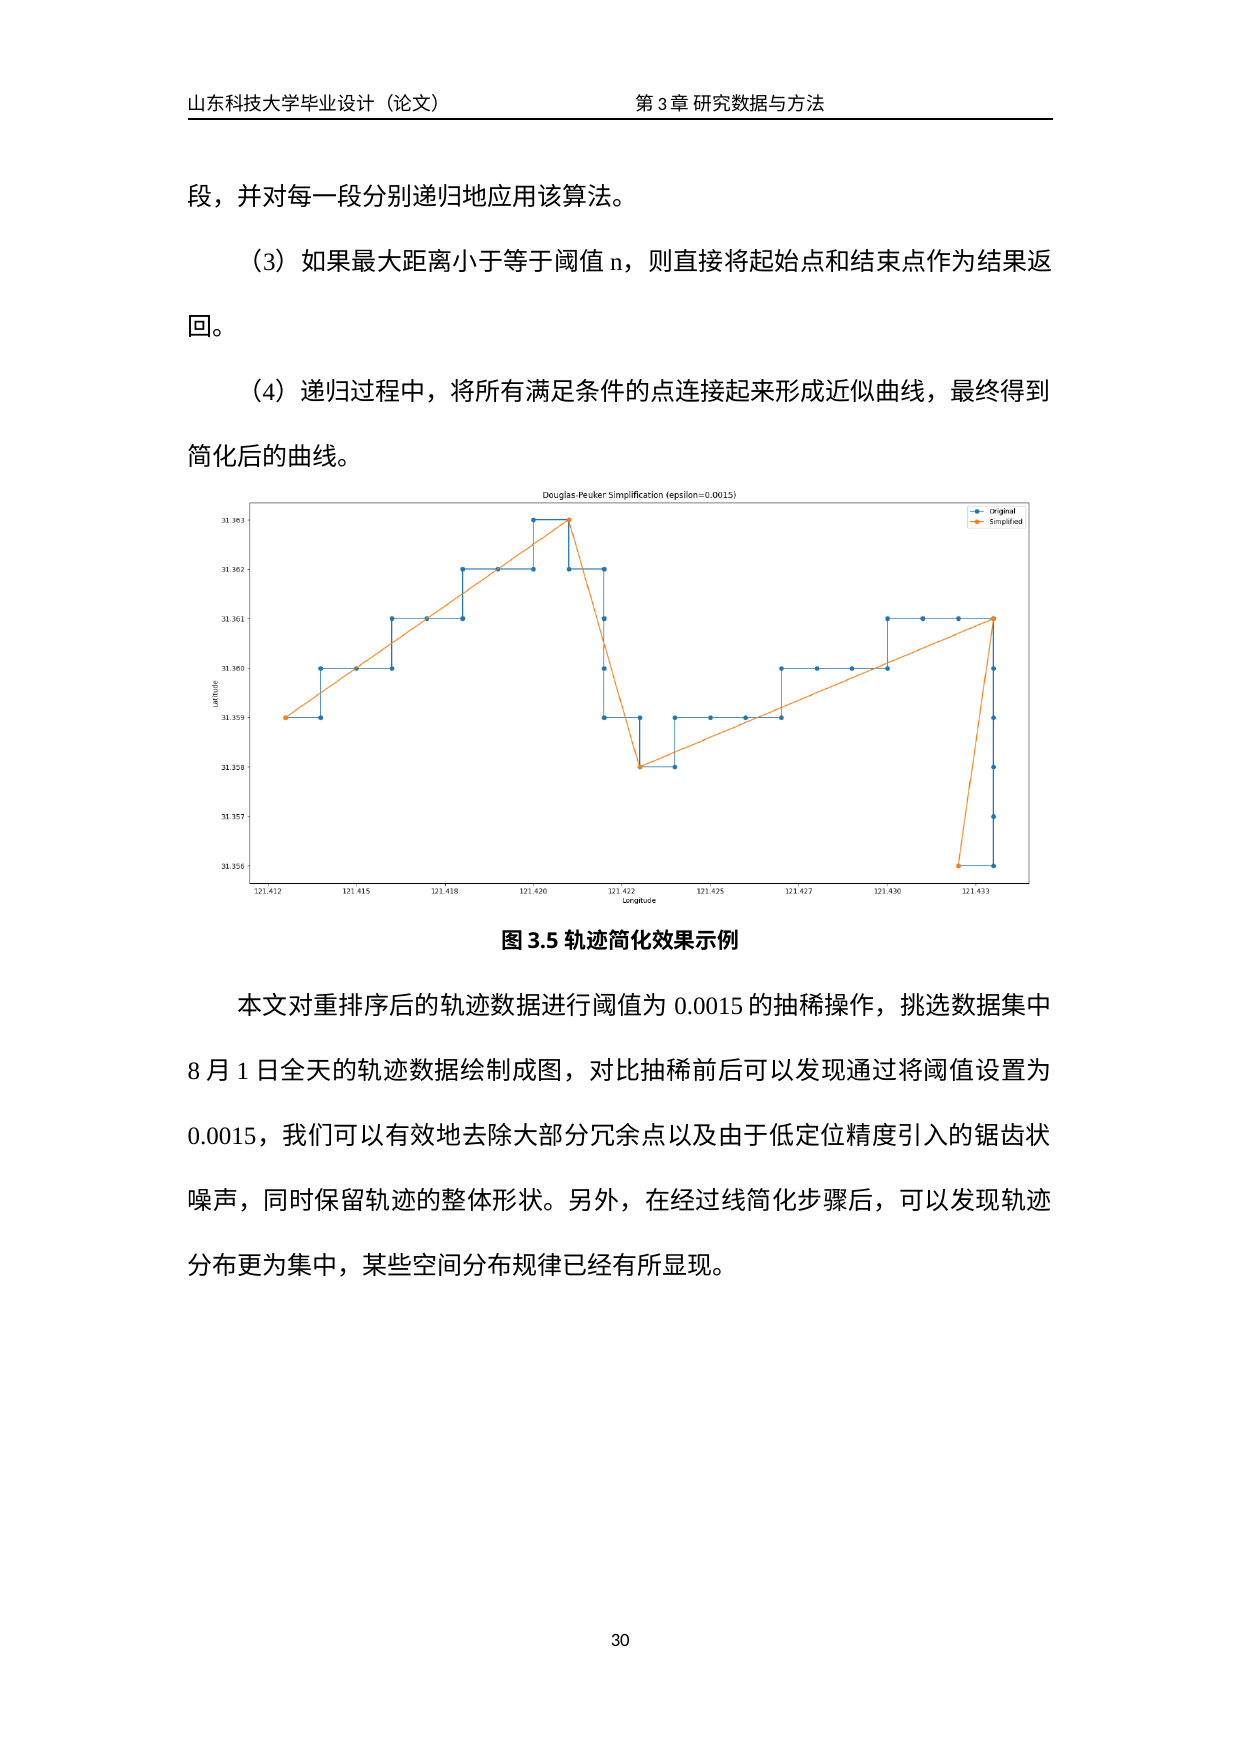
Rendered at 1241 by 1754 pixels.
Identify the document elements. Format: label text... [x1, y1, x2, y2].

text （4）递归过程中，将所有满足条件的点连接起来形成近似曲线，最终得到简化后的曲线。 [187, 357, 1053, 487]
text 本文对重排序后的轨迹数据进行阈值为0.0015的抽稀操作，挑选数据集中8月1日全天的轨迹数据绘制成图，对比抽稀前后可以发现通过将阈值设置为0.0015，我们可以有效地去除大部分冗余点以及由于低定位精度引入的锯齿状噪声，同时保留轨迹的整体形状。另外，在经过线简化步骤后，可以发现轨迹分布更为集中，某些空间分布规律已经有所显现。 [187, 971, 1053, 1296]
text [187, 162, 1053, 227]
picture [207, 487, 1033, 904]
text （3）如果最大距离小于等于阈值n，则直接将起始点和结束点作为结果返回。 [187, 227, 1053, 357]
text 图3.5 轨迹简化效果示例 [187, 923, 1053, 955]
